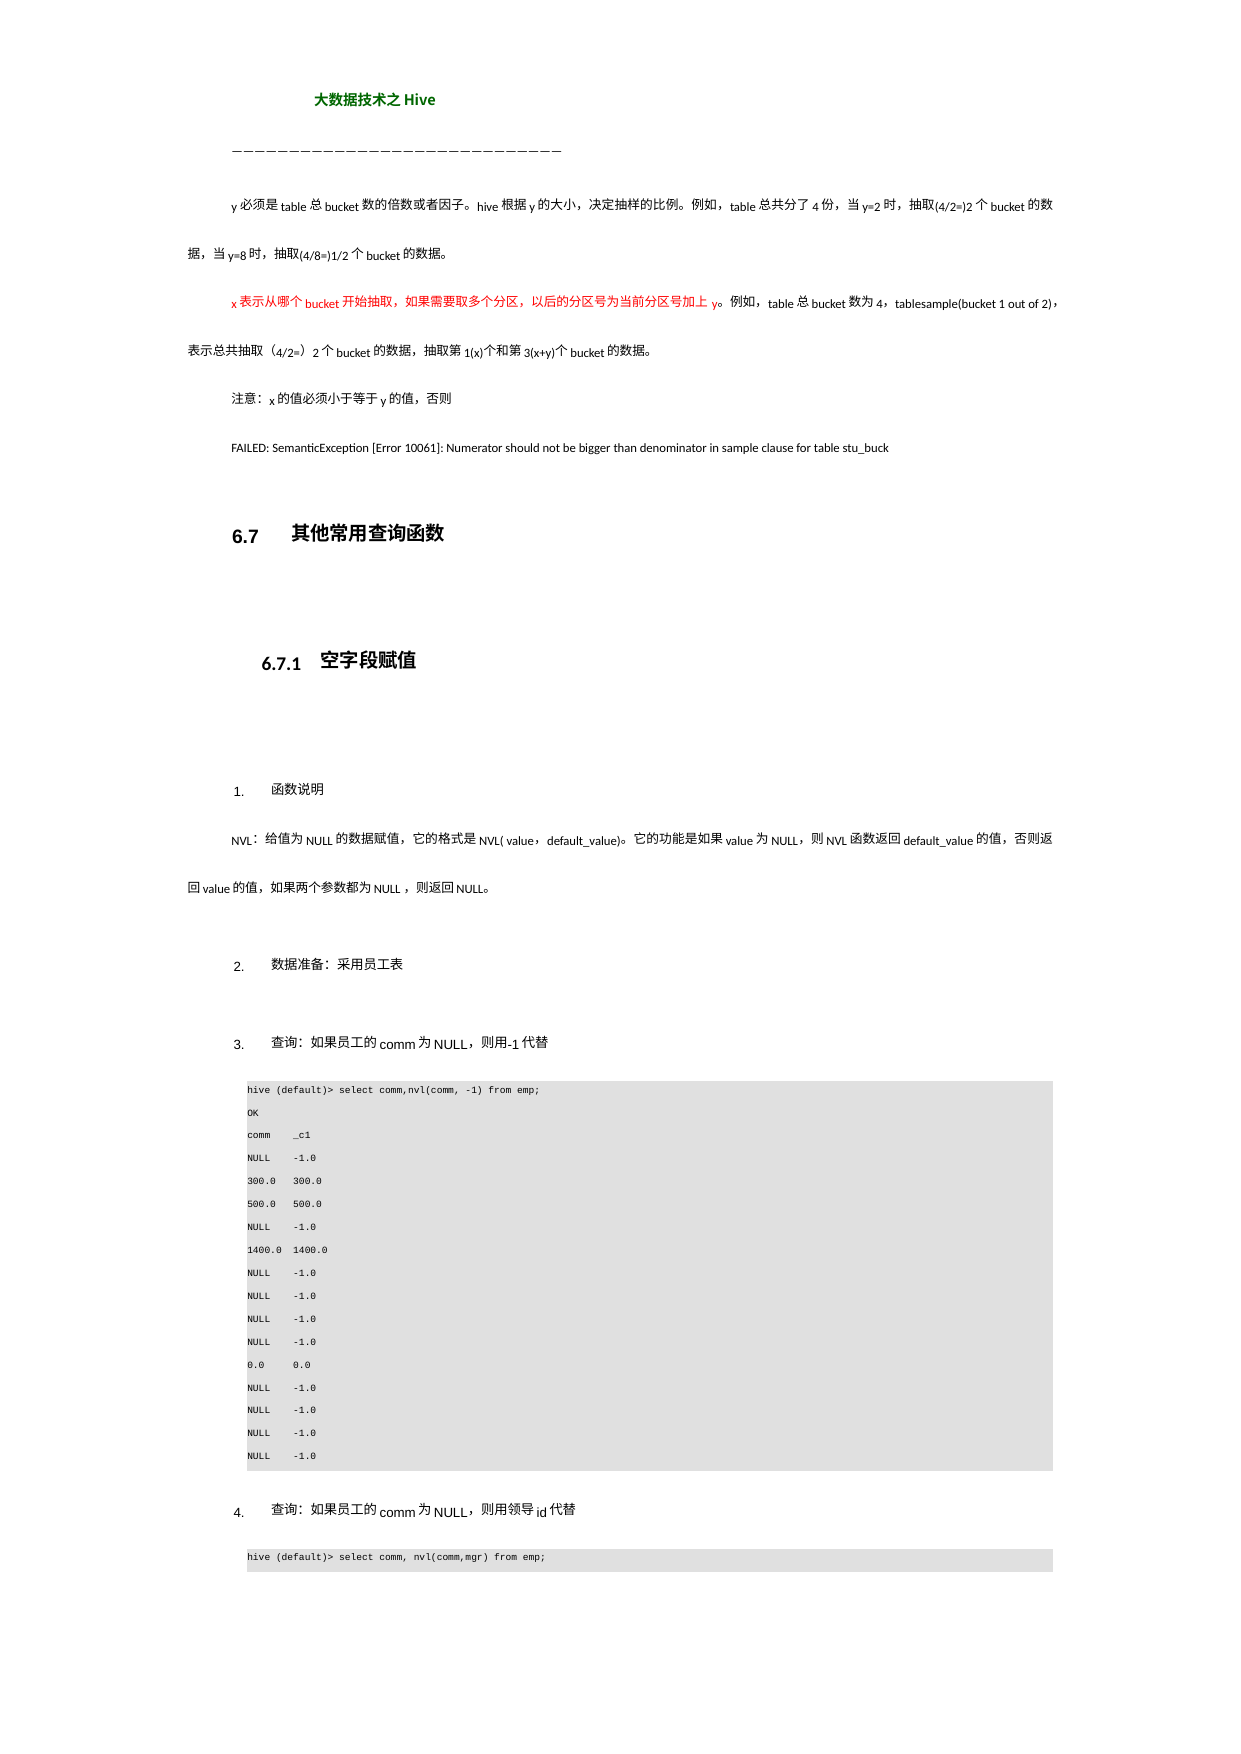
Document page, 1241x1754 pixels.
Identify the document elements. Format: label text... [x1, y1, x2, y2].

text NULL -1.0 [247, 1402, 1053, 1425]
text 300.0 300.0 [247, 1173, 1053, 1196]
text hive (default)> select comm,nvl(comm, -1) from emp; [247, 1081, 1053, 1104]
text 1400.0 1400.0 [247, 1242, 1053, 1264]
subtitle 空字段赋值 [261, 636, 1053, 701]
text NULL -1.0 [247, 1379, 1053, 1402]
text NULL -1.0 [247, 1448, 1053, 1471]
list 函数说明 [233, 763, 1053, 828]
text NULL -1.0 [247, 1333, 1053, 1356]
text comm _c1 [247, 1127, 1053, 1150]
text NULL -1.0 [247, 1219, 1053, 1242]
text NULL -1.0 [247, 1287, 1053, 1310]
text NULL -1.0 [247, 1425, 1053, 1448]
text 注意：x的值必须小于等于y的值，否则 [187, 388, 1053, 421]
text NVL：给值为NULL的数据赋值，它的格式是NVL( value，default_value)。它的功能是如果value为NULL，则NVL函数返回default_value的值，否则返回value的值，如果两个参数都为NULL ，则返回NULL。 [187, 828, 1053, 909]
list 查询：如果员工的comm为NULL，则用-1代替 [233, 1016, 1053, 1081]
text OK [247, 1104, 1053, 1127]
text x表示从哪个bucket开始抽取，如果需要取多个分区，以后的分区号为当前分区号加上y。例如，table总bucket数为4，tablesample(bucket 1 out of 2)，表示总共抽取（4/2=）2个bucket的数据，抽取第1(x)个和第3(x+y)个bucket的数据。 [187, 291, 1053, 373]
text NULL -1.0 [247, 1150, 1053, 1173]
list 查询：如果员工的comm为NULL，则用领导id代替 [233, 1484, 1053, 1549]
text 500.0 500.0 [247, 1196, 1053, 1219]
text NULL -1.0 [247, 1310, 1053, 1333]
text y必须是table总bucket数的倍数或者因子。hive根据y的大小，决定抽样的比例。例如，table总共分了4份，当y=2时，抽取(4/2=)2个bucket的数据，当y=8时，抽取(4/8=)1/2个bucket的数据。 [187, 194, 1053, 276]
text FAILED: SemanticException [Error 10061]: Numerator should not be bigger than denominator in sample clause for table stu_buck [187, 437, 1053, 469]
text NULL -1.0 [247, 1264, 1053, 1287]
list 数据准备：采用员工表 [233, 938, 1053, 1003]
text hive (default)> select comm, nvl(comm,mgr) from emp; [247, 1549, 1053, 1572]
text 0.0 0.0 [247, 1356, 1053, 1379]
subtitle 其他常用查询函数 [232, 510, 1053, 575]
